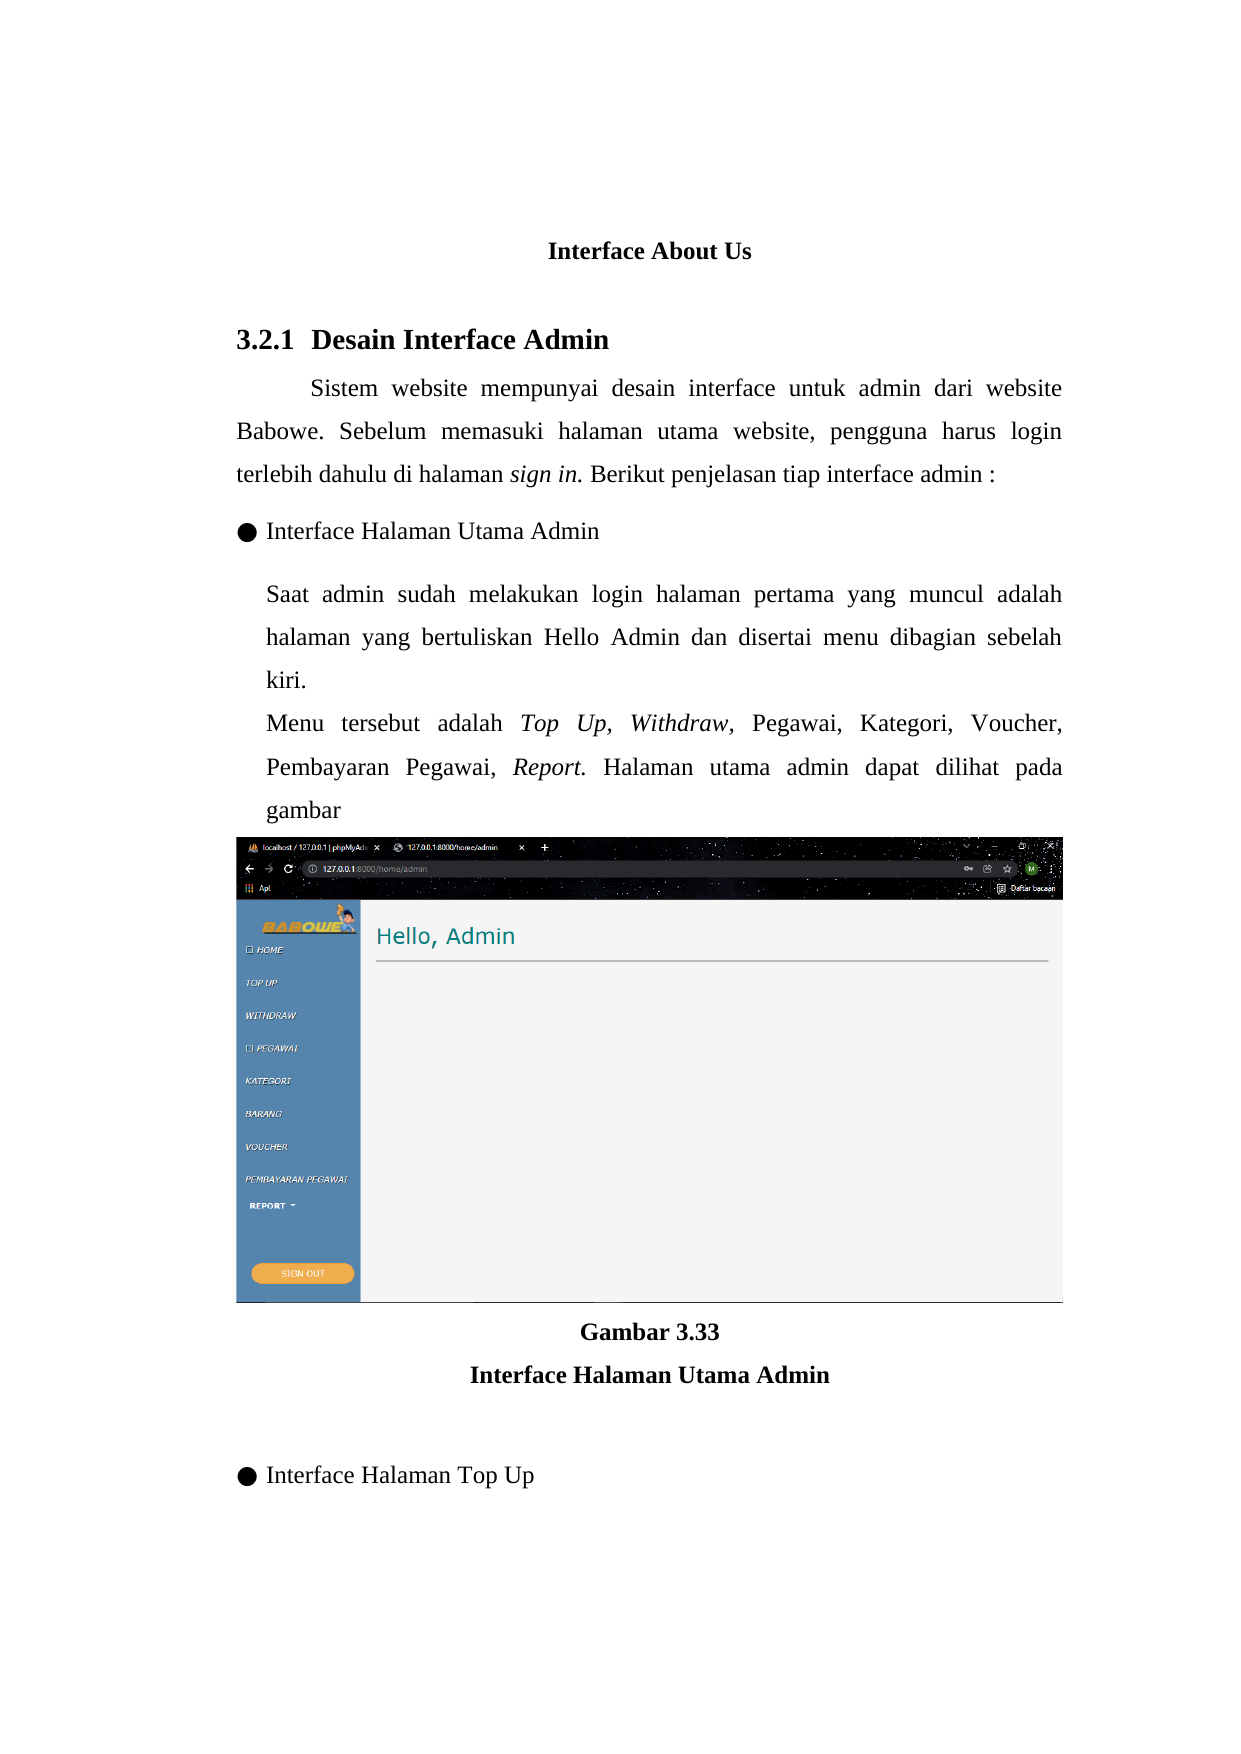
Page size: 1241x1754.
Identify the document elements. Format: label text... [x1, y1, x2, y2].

list Interface Halaman Utama Admin [236, 502, 1063, 553]
picture [236, 837, 1063, 1303]
text Saat admin sudah melakukan login halaman pertama yang muncul adalah halaman yang bertuliskan Hello Admin dan disertai menu dibagian sebelah kiri. [266, 579, 1063, 694]
text Gambar 3.33 [236, 1317, 1063, 1346]
text Interface Halaman Utama Admin [236, 1360, 1063, 1389]
list Interface Halaman Top Up [236, 1446, 1063, 1498]
text Sistem website mempunyai desain interface untuk admin dari website Babowe. Sebelum memasuki halaman utama website, pengguna harus login terlebih dahulu di halaman sign in. Berikut penjelasan tiap interface admin : [236, 373, 1063, 488]
subtitle Desain Interface Admin [236, 322, 1063, 356]
text Interface About Us [236, 236, 1063, 265]
text Menu tersebut adalah Top Up, Withdraw, Pegawai, Kategori, Voucher, Pembayaran Pegawai, Report. Halaman utama admin dapat dilihat pada gambar [266, 708, 1063, 823]
